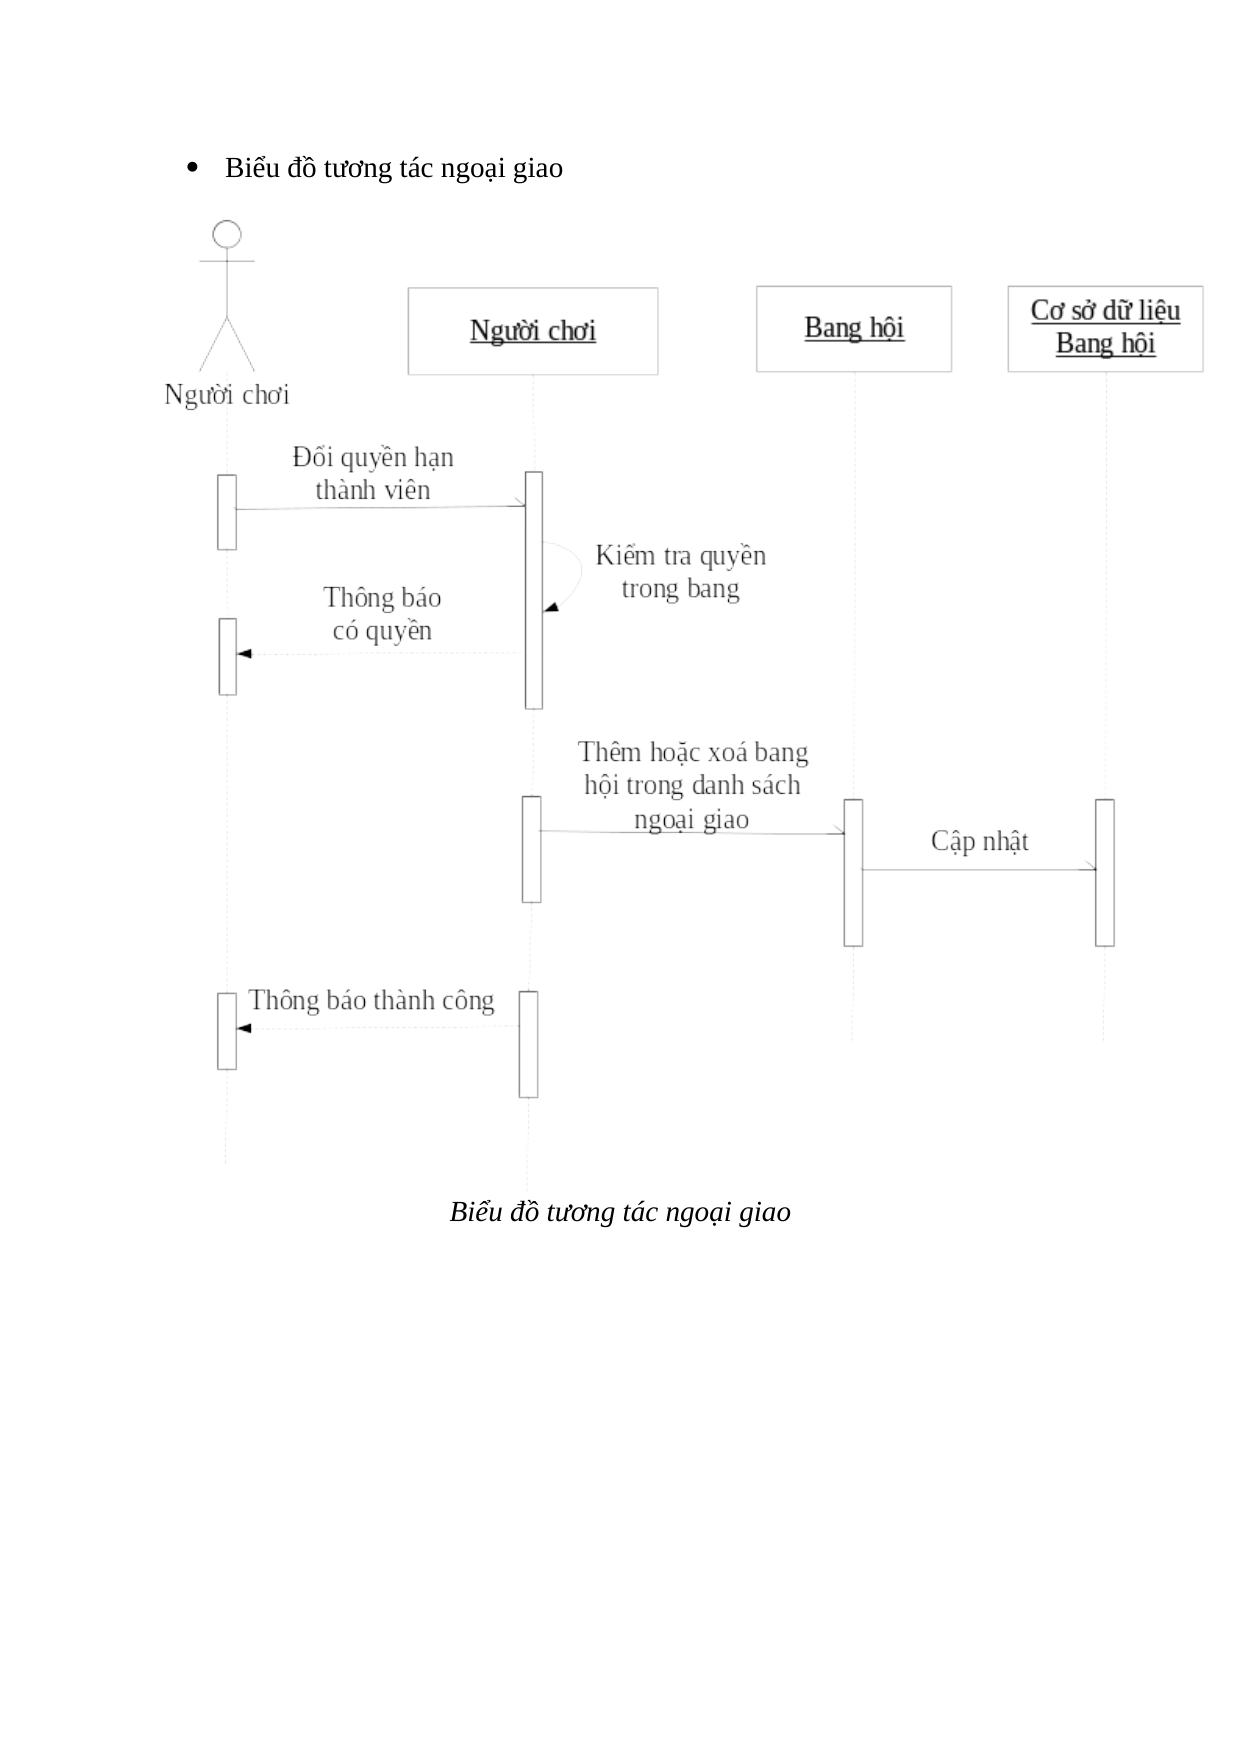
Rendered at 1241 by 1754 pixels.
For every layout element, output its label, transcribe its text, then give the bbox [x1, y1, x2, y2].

list Biểu đồ tương tác ngoại giao [187, 150, 1090, 184]
text Biểu đồ tương tác ngoại giao [150, 1194, 1090, 1227]
